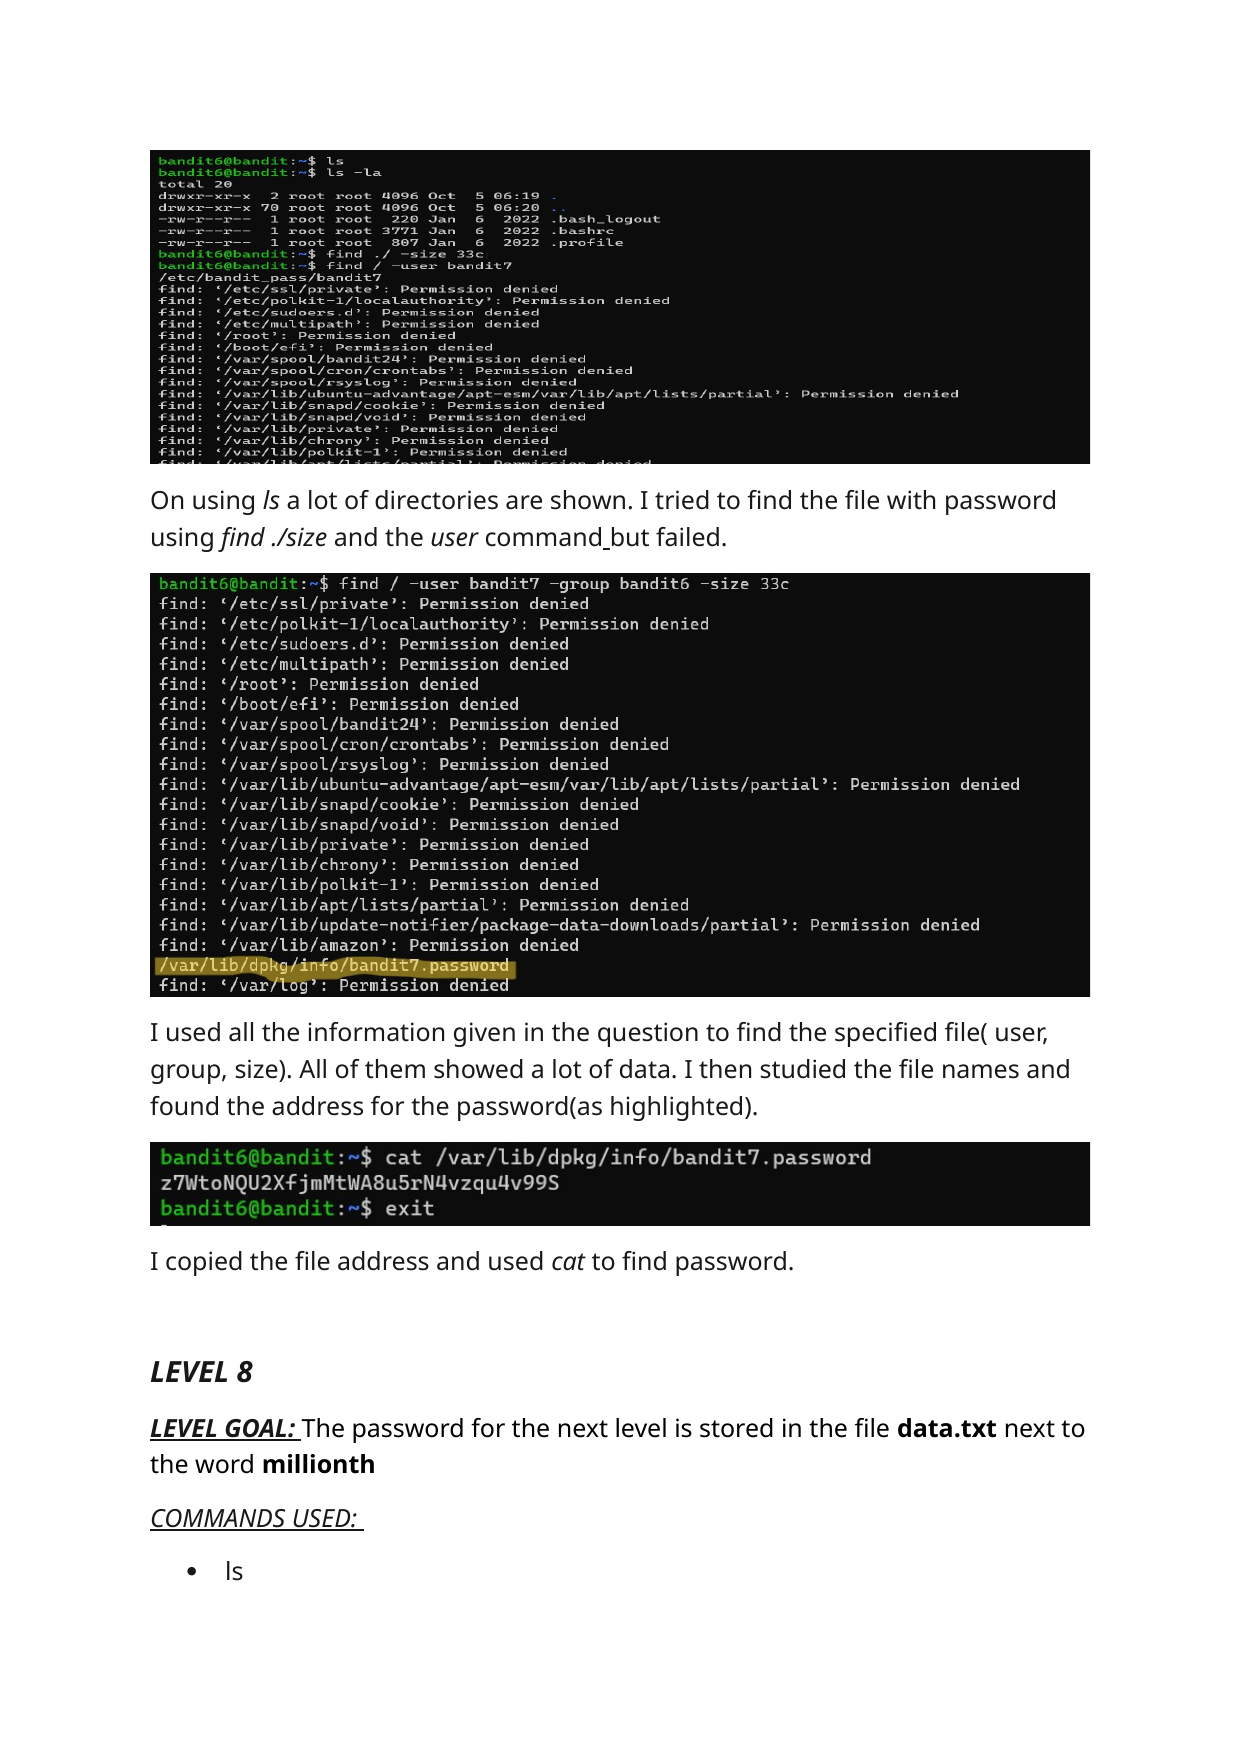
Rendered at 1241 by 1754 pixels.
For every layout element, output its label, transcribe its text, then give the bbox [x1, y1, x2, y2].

picture [150, 150, 1091, 464]
text LEVEL 8 [150, 1351, 1090, 1391]
text COMMANDS USED: [150, 1501, 1090, 1534]
text On using ls a lot of directories are shown. I tried to find the file with password using find ./size and the user command but failed. [150, 483, 1090, 554]
text I copied the file address and used cat to find password. [150, 1244, 1090, 1278]
text LEVEL GOAL: The password for the next level is stored in the file data.txt next to the word millionth [150, 1410, 1090, 1481]
text I used all the information given in the question to find the specified file( user, group, size). All of them showed a lot of data. I then studied the file names and found the address for the password(as highlighted). [150, 1015, 1090, 1123]
picture [150, 1142, 1091, 1226]
list ls [187, 1554, 1090, 1588]
picture [150, 573, 1091, 997]
